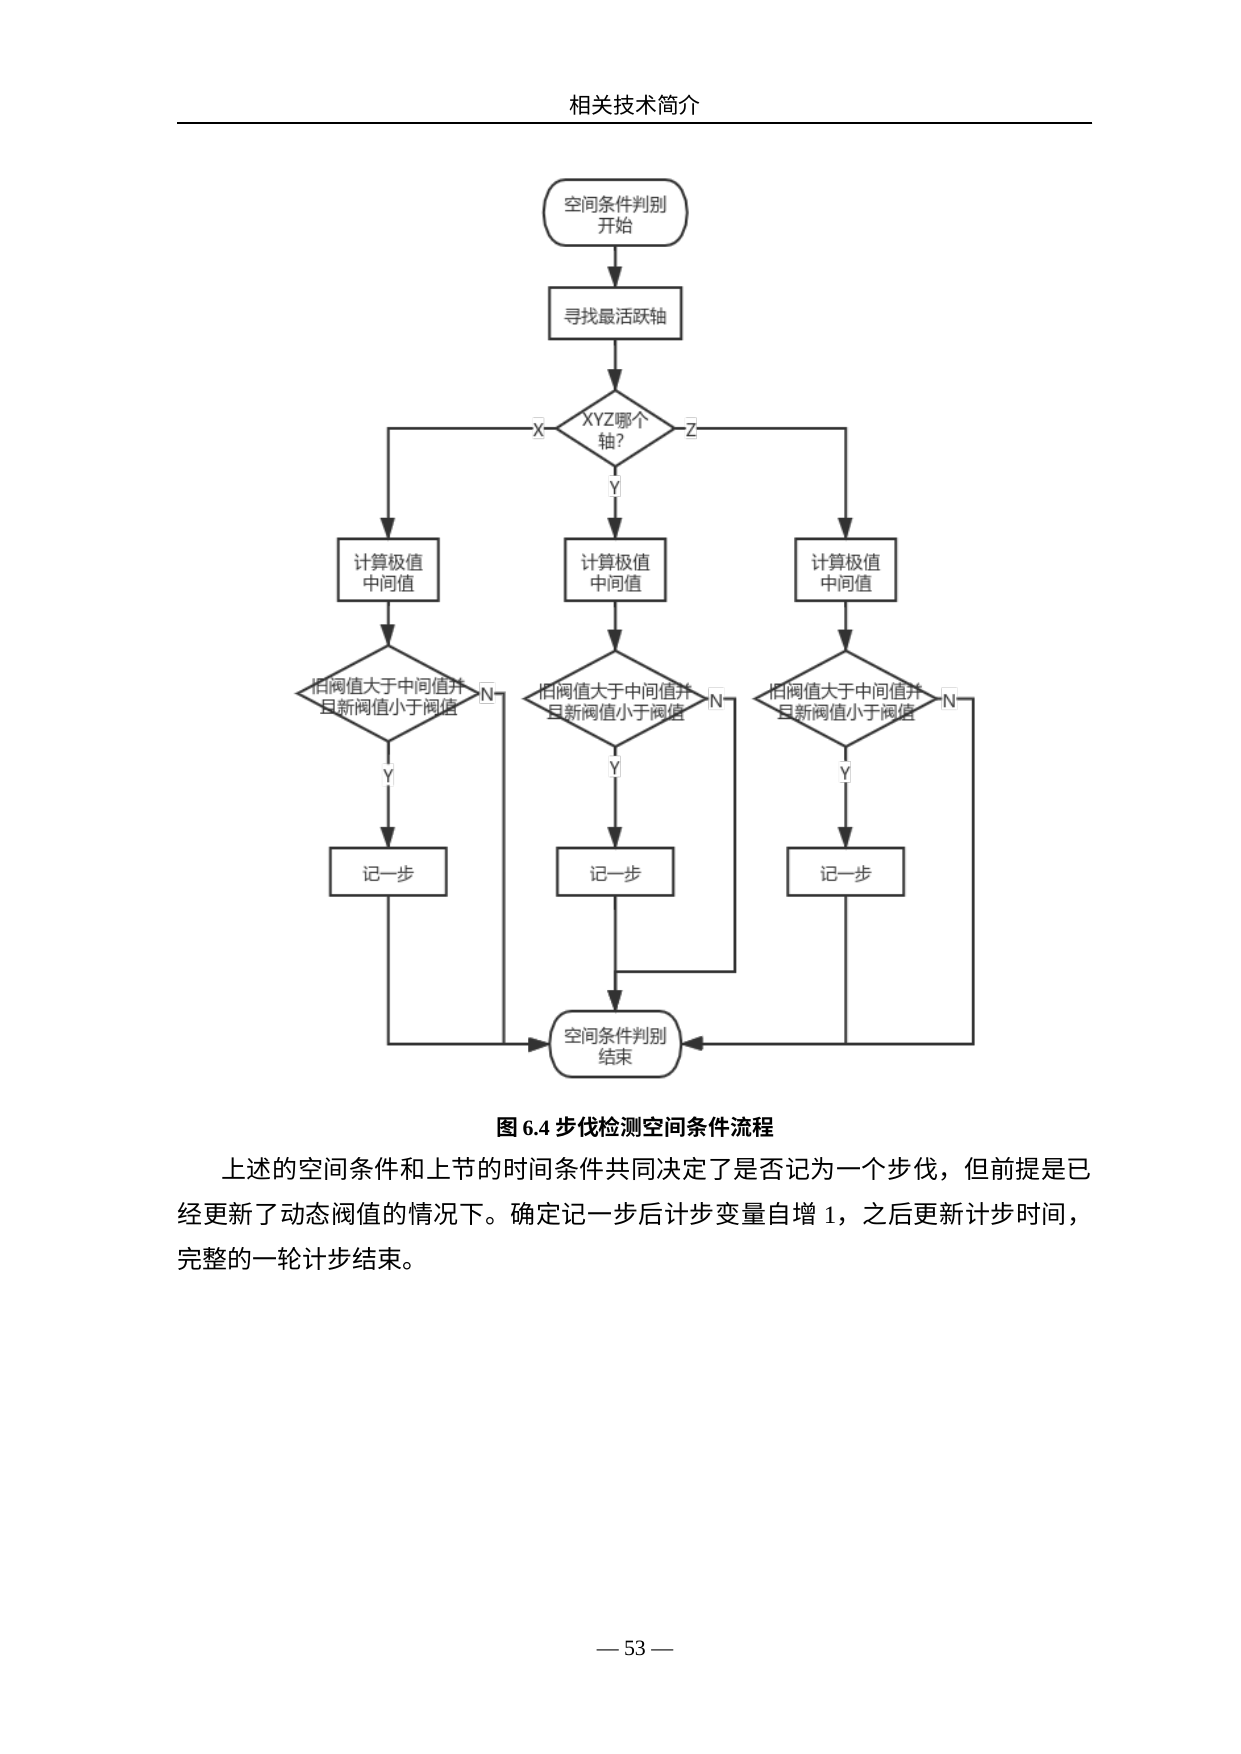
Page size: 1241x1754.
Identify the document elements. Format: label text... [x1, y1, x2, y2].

picture [265, 147, 1005, 1110]
text 图6.4 步伐检测空间条件流程 [177, 1110, 1092, 1141]
text 上述的空间条件和上节的时间条件共同决定了是否记为一个步伐，但前提是已经更新了动态阀值的情况下。确定记一步后计步变量自增1，之后更新计步时间，完整的一轮计步结束。 [177, 1149, 1092, 1276]
